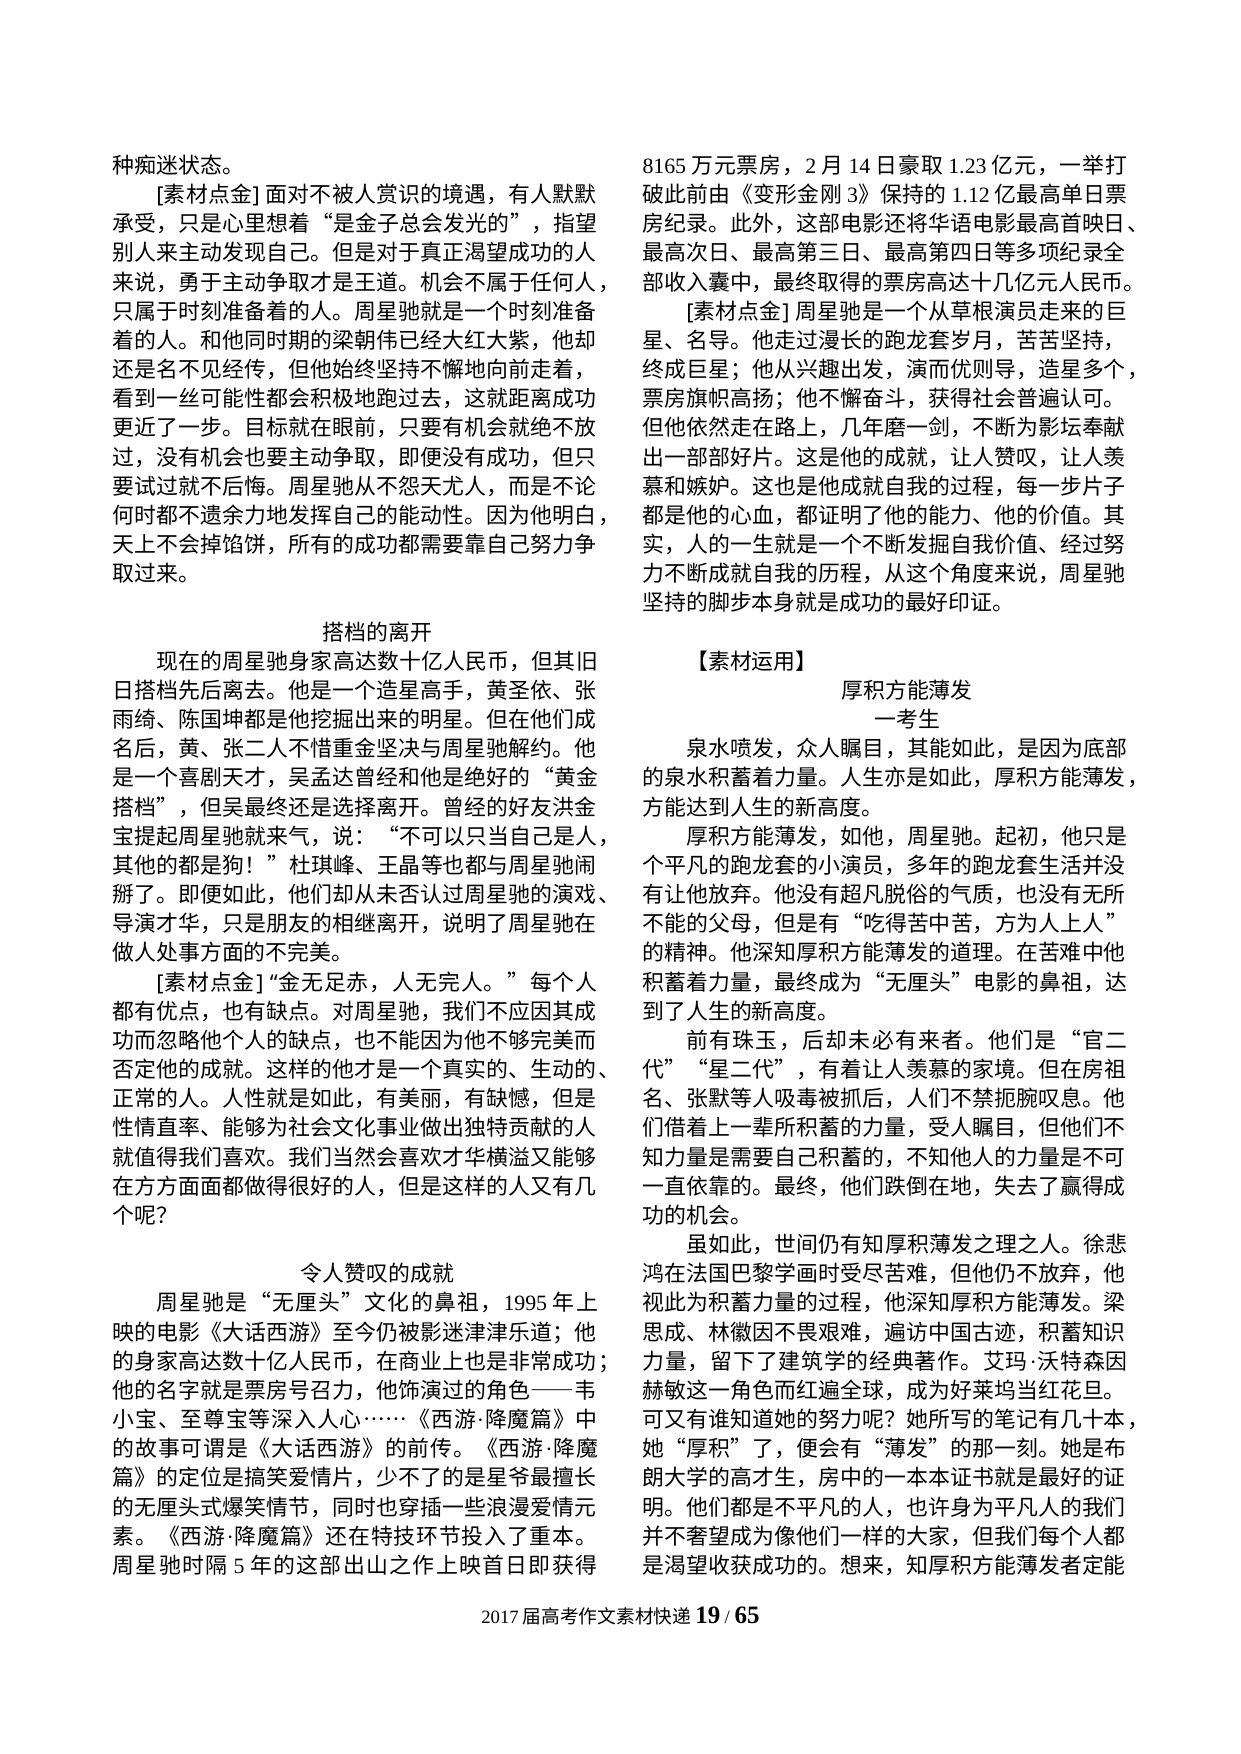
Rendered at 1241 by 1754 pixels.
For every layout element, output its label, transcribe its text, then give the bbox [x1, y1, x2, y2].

text 一考生 [642, 704, 1128, 733]
text 搭档的离开 [112, 617, 598, 646]
text 厚积方能薄发 [642, 675, 1128, 704]
text 周星驰是“无厘头”文化的鼻祖，1995年上映的电影《大话西游》至今仍被影迷津津乐道；他的身家高达数十亿人民币，在商业上也是非常成功；他的名字就是票房号召力，他饰演过的角色——韦小宝、至尊宝等深入人心……《西游·降魔篇》中的故事可谓是《大话西游》的前传。《西游·降魔篇》的定位是搞笑爱情片，少不了的是星爷最擅长的无厘头式爆笑情节，同时也穿插一些浪漫爱情元素。《西游·降魔篇》还在特技环节投入了重本。周星驰时隔5年的这部出山之作上映首日即获得8165万元票房，2月14日豪取1.23亿元，一举打破此前由《变形金刚3》保持的1.12亿最高单日票房纪录。此外，这部电影还将华语电影最高首映日、最高次日、最高第三日、最高第四日等多项纪录全部收入囊中，最终取得的票房高达十几亿元人民币。 [642, 150, 1128, 296]
text 现在的周星驰身家高达数十亿人民币，但其旧日搭档先后离去。他是一个造星高手，黄圣依、张雨绮、陈国坤都是他挖掘出来的明星。但在他们成名后，黄、张二人不惜重金坚决与周星驰解约。他是一个喜剧天才，吴孟达曾经和他是绝好的“黄金搭档”，但吴最终还是选择离开。曾经的好友洪金宝提起周星驰就来气，说：“不可以只当自己是人，其他的都是狗！”杜琪峰、王晶等也都与周星驰闹掰了。即便如此，他们却从未否认过周星驰的演戏、导演才华，只是朋友的相继离开，说明了周星驰在做人处事方面的不完美。 [112, 646, 598, 967]
text 泉水喷发，众人瞩目，其能如此，是因为底部的泉水积蓄着力量。人生亦是如此，厚积方能薄发，方能达到人生的新高度。 [642, 733, 1128, 821]
text 厚积方能薄发，如他，周星驰。起初，他只是个平凡的跑龙套的小演员，多年的跑龙套生活并没有让他放弃。他没有超凡脱俗的气质，也没有无所不能的父母，但是有“吃得苦中苦，方为人上人”的精神。他深知厚积方能薄发的道理。在苦难中他积蓄着力量，最终成为“无厘头”电影的鼻祖，达到了人生的新高度。 [642, 821, 1128, 1025]
text 前有珠玉，后却未必有来者。他们是“官二代”“星二代”，有着让人羡慕的家境。但在房祖名、张默等人吸毒被抓后，人们不禁扼腕叹息。他们借着上一辈所积蓄的力量，受人瞩目，但他们不知力量是需要自己积蓄的，不知他人的力量是不可一直依靠的。最终，他们跌倒在地，失去了赢得成功的机会。 [642, 1025, 1128, 1229]
text 令人赞叹的成就 [112, 1258, 598, 1287]
text 周星驰是“无厘头”文化的鼻祖，1995年上映的电影《大话西游》至今仍被影迷津津乐道；他的身家高达数十亿人民币，在商业上也是非常成功；他的名字就是票房号召力，他饰演过的角色——韦小宝、至尊宝等深入人心……《西游·降魔篇》中的故事可谓是《大话西游》的前传。《西游·降魔篇》的定位是搞笑爱情片，少不了的是星爷最擅长的无厘头式爆笑情节，同时也穿插一些浪漫爱情元素。《西游·降魔篇》还在特技环节投入了重本。周星驰时隔5年的这部出山之作上映首日即获得8165万元票房，2月14日豪取1.23亿元，一举打破此前由《变形金刚3》保持的1.12亿最高单日票房纪录。此外，这部电影还将华语电影最高首映日、最高次日、最高第三日、最高第四日等多项纪录全部收入囊中，最终取得的票房高达十几亿元人民币。 [112, 1287, 598, 1579]
text [素材点金] “金无足赤，人无完人。”每个人都有优点，也有缺点。对周星驰，我们不应因其成功而忽略他个人的缺点，也不能因为他不够完美而否定他的成就。这样的他才是一个真实的、生动的、正常的人。人性就是如此，有美丽，有缺憾，但是性情直率、能够为社会文化事业做出独特贡献的人就值得我们喜欢。我们当然会喜欢才华横溢又能够在方方面面都做得很好的人，但是这样的人又有几个呢？ [112, 967, 598, 1229]
text [素材点金] 周星驰是一个从草根演员走来的巨星、名导。他走过漫长的跑龙套岁月，苦苦坚持，终成巨星；他从兴趣出发，演而优则导，造星多个，票房旗帜高扬；他不懈奋斗，获得社会普遍认可。但他依然走在路上，几年磨一剑，不断为影坛奉献出一部部好片。这是他的成就，让人赞叹，让人羡慕和嫉妒。这也是他成就自我的过程，每一步片子都是他的心血，都证明了他的能力、他的价值。其实，人的一生就是一个不断发掘自我价值、经过努力不断成就自我的历程，从这个角度来说，周星驰坚持的脚步本身就是成功的最好印证。 [642, 296, 1128, 617]
text [素材点金] 面对不被人赏识的境遇，有人默默承受，只是心里想着“是金子总会发光的”，指望别人来主动发现自己。但是对于真正渴望成功的人来说，勇于主动争取才是王道。机会不属于任何人，只属于时刻准备着的人。周星驰就是一个时刻准备着的人。和他同时期的梁朝伟已经大红大紫，他却还是名不见经传，但他始终坚持不懈地向前走着，看到一丝可能性都会积极地跑过去，这就距离成功更近了一步。目标就在眼前，只要有机会就绝不放过，没有机会也要主动争取，即便没有成功，但只要试过就不后悔。周星驰从不怨天尤人，而是不论何时都不遗余力地发挥自己的能动性。因为他明白，天上不会掉馅饼，所有的成功都需要靠自己努力争取过来。 [112, 179, 598, 587]
text 【素材运用】 [642, 646, 1128, 675]
